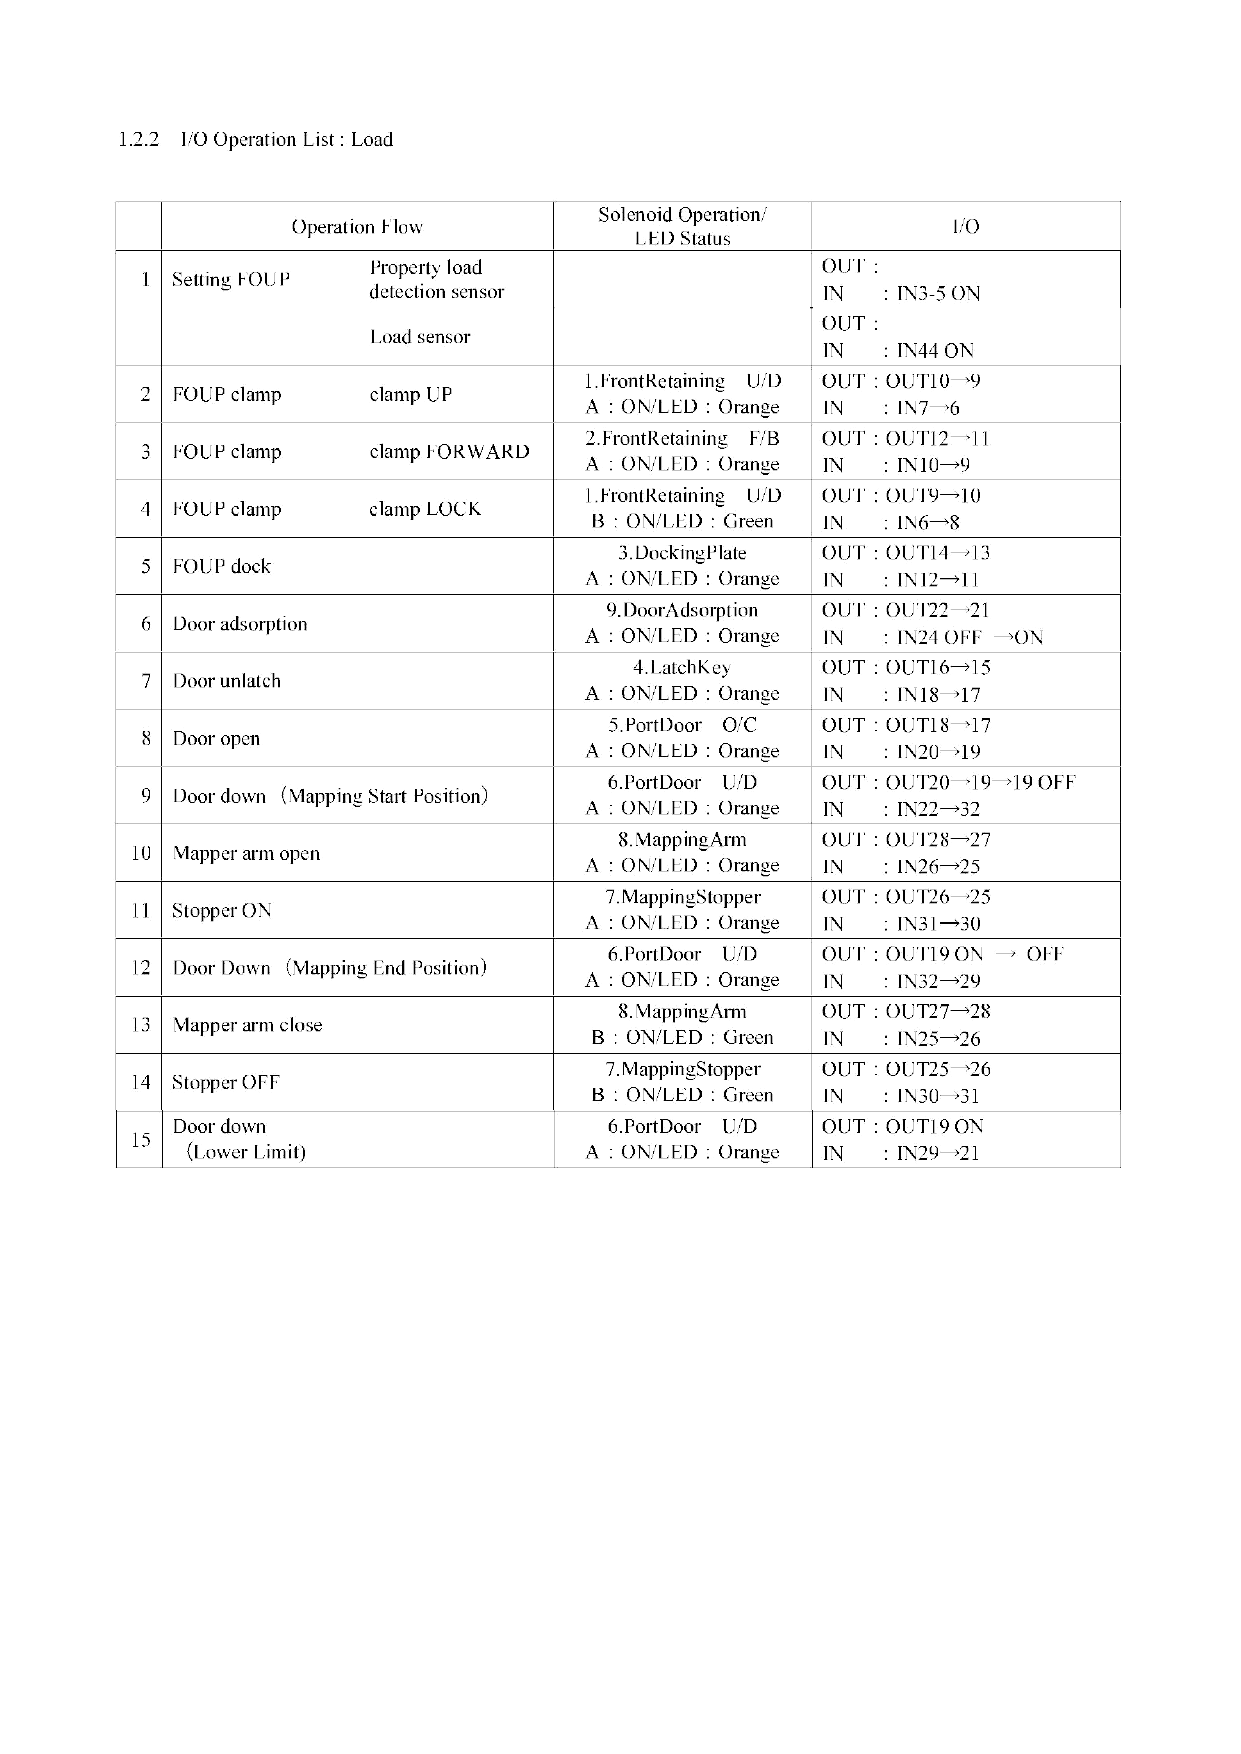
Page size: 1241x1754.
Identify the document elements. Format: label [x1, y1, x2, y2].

picture [113, 132, 1123, 1168]
